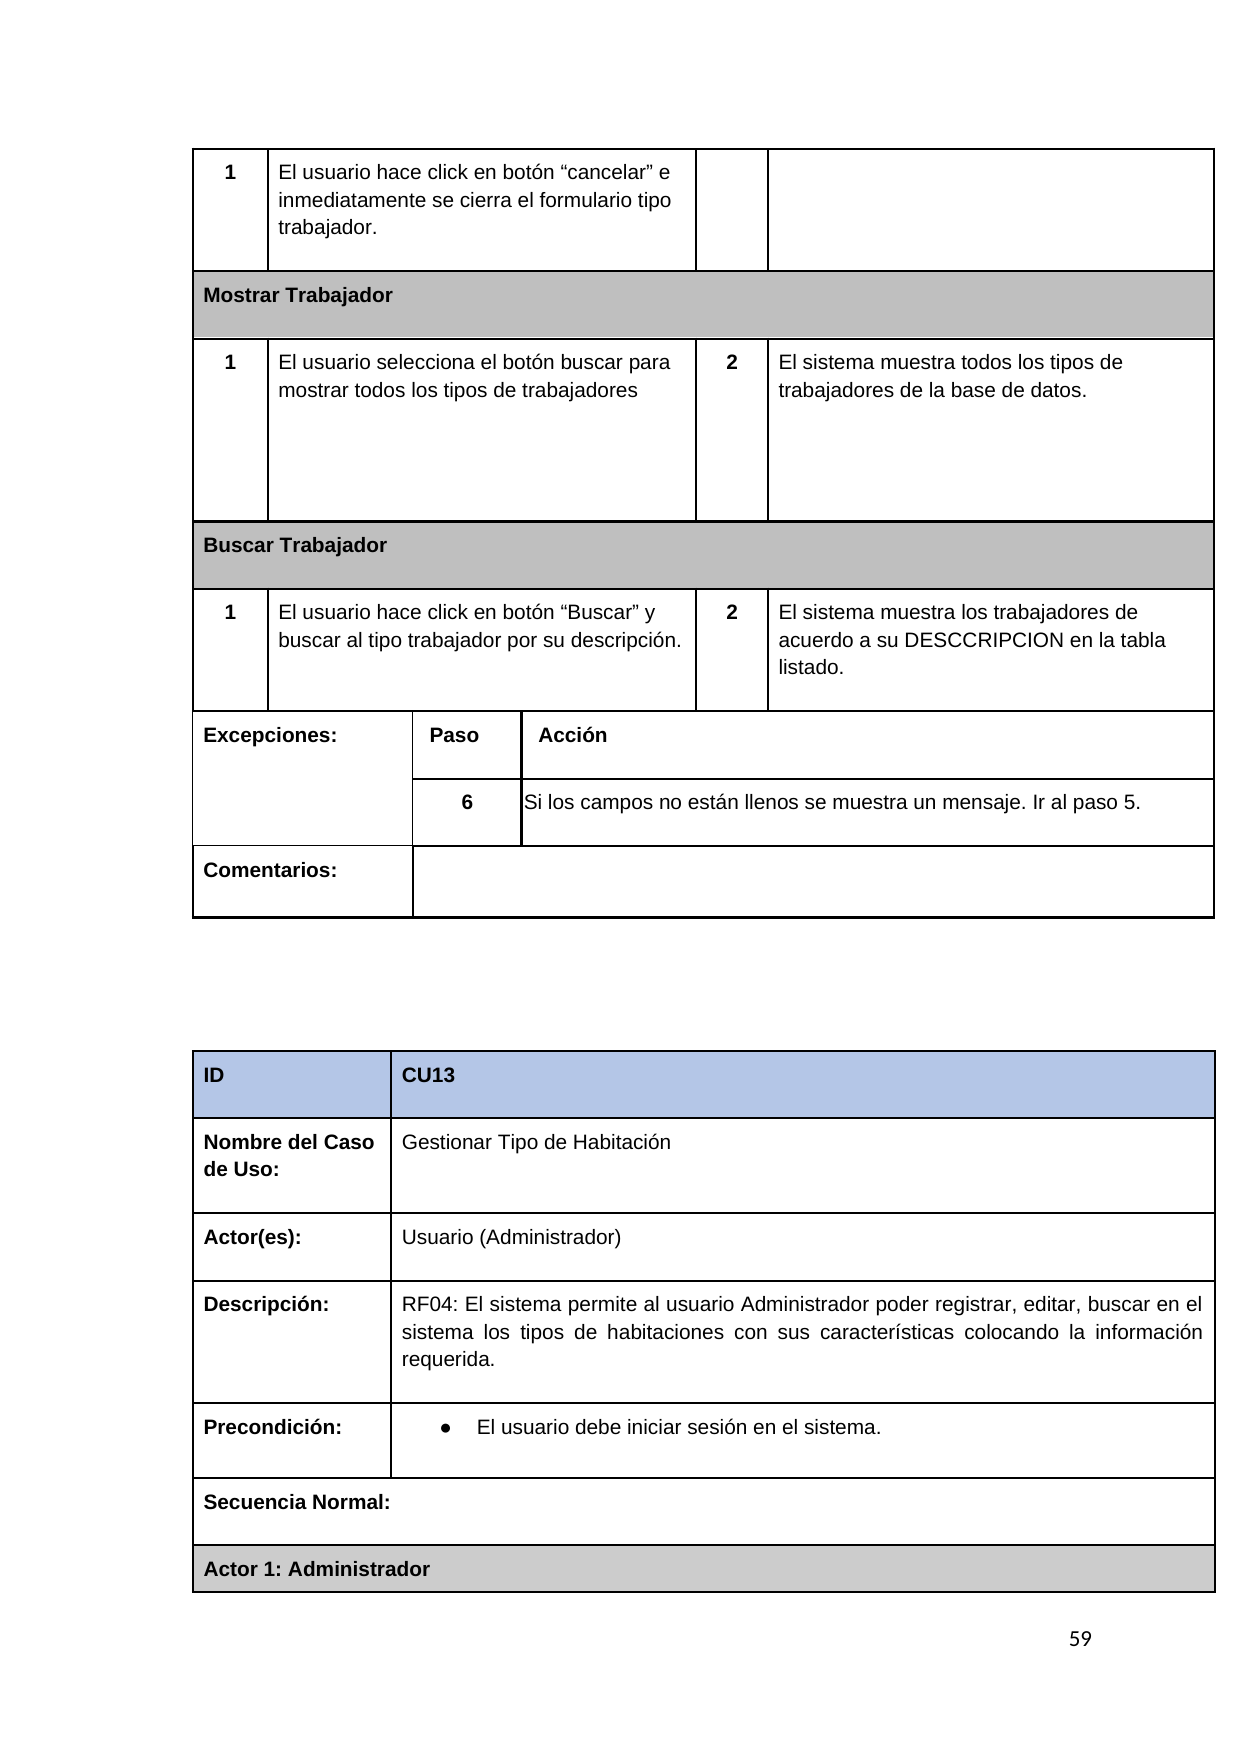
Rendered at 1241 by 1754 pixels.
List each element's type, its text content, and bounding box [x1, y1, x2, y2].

table_cell 1 [194, 340, 267, 520]
table_cell El usuario hace click en botón “Buscar” y buscar al tipo trabajador por su descripción. [269, 590, 695, 710]
table_cell [769, 150, 1213, 270]
table_cell Mostrar Trabajador [194, 272, 1213, 337]
table_cell Si los campos no están llenos se muestra un mensaje. Ir al paso 5. [523, 780, 1213, 845]
table_cell Gestionar Tipo de Habitación [392, 1119, 1214, 1212]
table_cell Nombre del Caso de Uso: [194, 1119, 390, 1212]
table_cell [414, 847, 1213, 916]
table_cell El sistema muestra los trabajadores de acuerdo a su DESCCRIPCION en la tabla listado. [769, 590, 1213, 710]
table_cell El usuario hace click en botón “cancelar” e inmediatamente se cierra el formulario tipo trabajador. [269, 150, 695, 270]
table_cell 2 [697, 340, 767, 520]
table_cell 1 [194, 150, 267, 270]
table_cell Descripción: [194, 1282, 390, 1402]
table_cell Excepciones: [193, 712, 412, 845]
table_cell 1 [194, 590, 267, 710]
table_cell El sistema muestra todos los tipos de trabajadores de la base de datos. [769, 340, 1213, 520]
table_cell Precondición: [194, 1404, 390, 1477]
table_cell Buscar Trabajador [194, 523, 1213, 588]
table_cell Acción [523, 712, 1213, 777]
table_cell 6 [413, 780, 520, 845]
table_cell RF04: El sistema permite al usuario Administrador poder registrar, editar, buscar en el sistema los tipos de habitaciones con sus características colocando la información requerida. [392, 1282, 1214, 1402]
table_cell Paso [413, 712, 520, 777]
table_header ID [194, 1052, 390, 1117]
table_cell Secuencia Normal: [194, 1479, 1214, 1544]
table_cell [697, 150, 767, 270]
table_cell El usuario selecciona el botón buscar para mostrar todos los tipos de trabajadores [269, 340, 695, 520]
table_cell Usuario (Administrador) [392, 1214, 1214, 1279]
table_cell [194, 1546, 1214, 1591]
table_cell Comentarios: [194, 846, 412, 916]
table_header CU13 [392, 1052, 1214, 1117]
table_cell El usuario debe iniciar sesión en el sistema. [392, 1404, 1214, 1477]
table_cell Actor(es): [194, 1214, 390, 1279]
table_cell 2 [697, 590, 767, 710]
